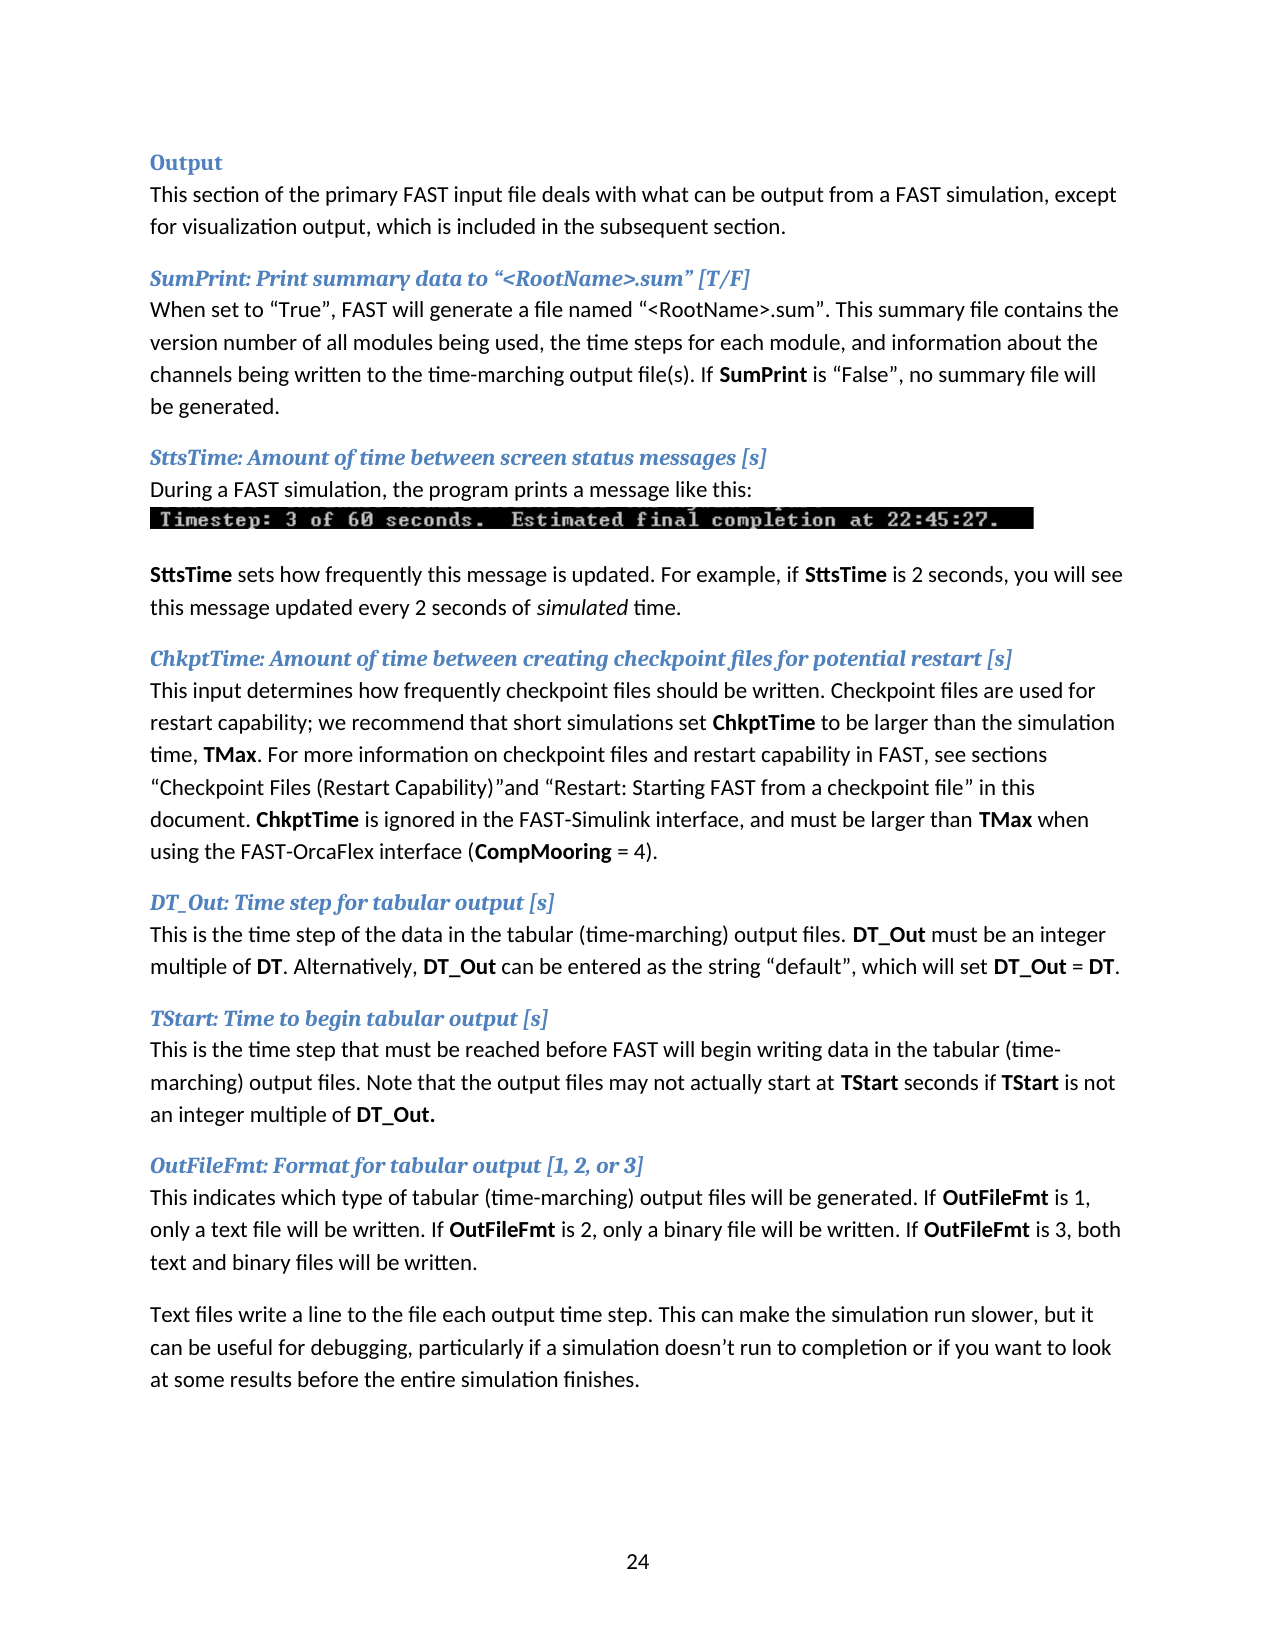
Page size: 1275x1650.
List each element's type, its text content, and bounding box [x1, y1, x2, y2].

text This indicates which type of tabular (time-marching) output files will be generated. If OutFileFmt is 1, only a text file will be written. If OutFileFmt is 2, only a binary file will be written. If OutFileFmt is 3, both text and binary files will be written. [150, 1183, 1125, 1276]
subtitle DT_Out: Time step for tabular output [s] [150, 890, 1125, 916]
subtitle SttsTime: Amount of time between screen status messages [s] [150, 445, 1125, 472]
text SttsTime sets how frequently this message is updated. For example, if SttsTime is 2 seconds, you will see this message updated every 2 seconds of simulated time. [150, 561, 1125, 621]
subtitle TStart: Time to begin tabular output [s] [150, 1005, 1125, 1032]
subtitle ChkptTime: Amount of time between creating checkpoint files for potential restart [s] [150, 646, 1125, 672]
text This section of the primary FAST input file deals with what can be output from a FAST simulation, except for visualization output, which is included in the subsequent section. [150, 180, 1125, 240]
text Text files write a line to the file each output time step. This can make the simulation run slower, but it can be useful for debugging, particularly if a simulation doesn’t run to completion or if you want to look at some results before the entire simulation finishes. [150, 1301, 1125, 1393]
picture [150, 507, 1034, 529]
text This is the time step that must be reached before FAST will begin writing data in the tabular (time-marching) output files. Note that the output files may not actually start at TStart seconds if TStart is not an integer multiple of DT_Out. [150, 1036, 1125, 1128]
subtitle OutFileFmt: Format for tabular output [1, 2, or 3] [150, 1153, 1125, 1179]
subtitle SumPrint: Print summary data to “<RootName>.sum” [T/F] [150, 265, 1125, 292]
text This input determines how frequently checkpoint files should be written. Checkpoint files are used for restart capability; we recommend that short simulations set ChkptTime to be larger than the simulation time, TMax. For more information on checkpoint files and restart capability in FAST, see sections “Checkpoint Files (Restart Capability)”and “Restart: Starting FAST from a checkpoint file” in this document. ChkptTime is ignored in the FAST-Simulink interface, and must be larger than TMax when using the FAST-OrcaFlex interface (CompMooring = 4). [150, 676, 1125, 865]
subtitle Output [150, 150, 1125, 176]
text When set to “True”, FAST will generate a file named “<RootName>.sum”. This summary file contains the version number of all modules being used, the time steps for each module, and information about the channels being written to the time-marching output file(s). If SumPrint is “False”, no summary file will be generated. [150, 296, 1125, 420]
text This is the time step of the data in the tabular (time-marching) output files. DT_Out must be an integer multiple of DT. Alternatively, DT_Out can be entered as the string “default”, which will set DT_Out = DT. [150, 920, 1125, 980]
